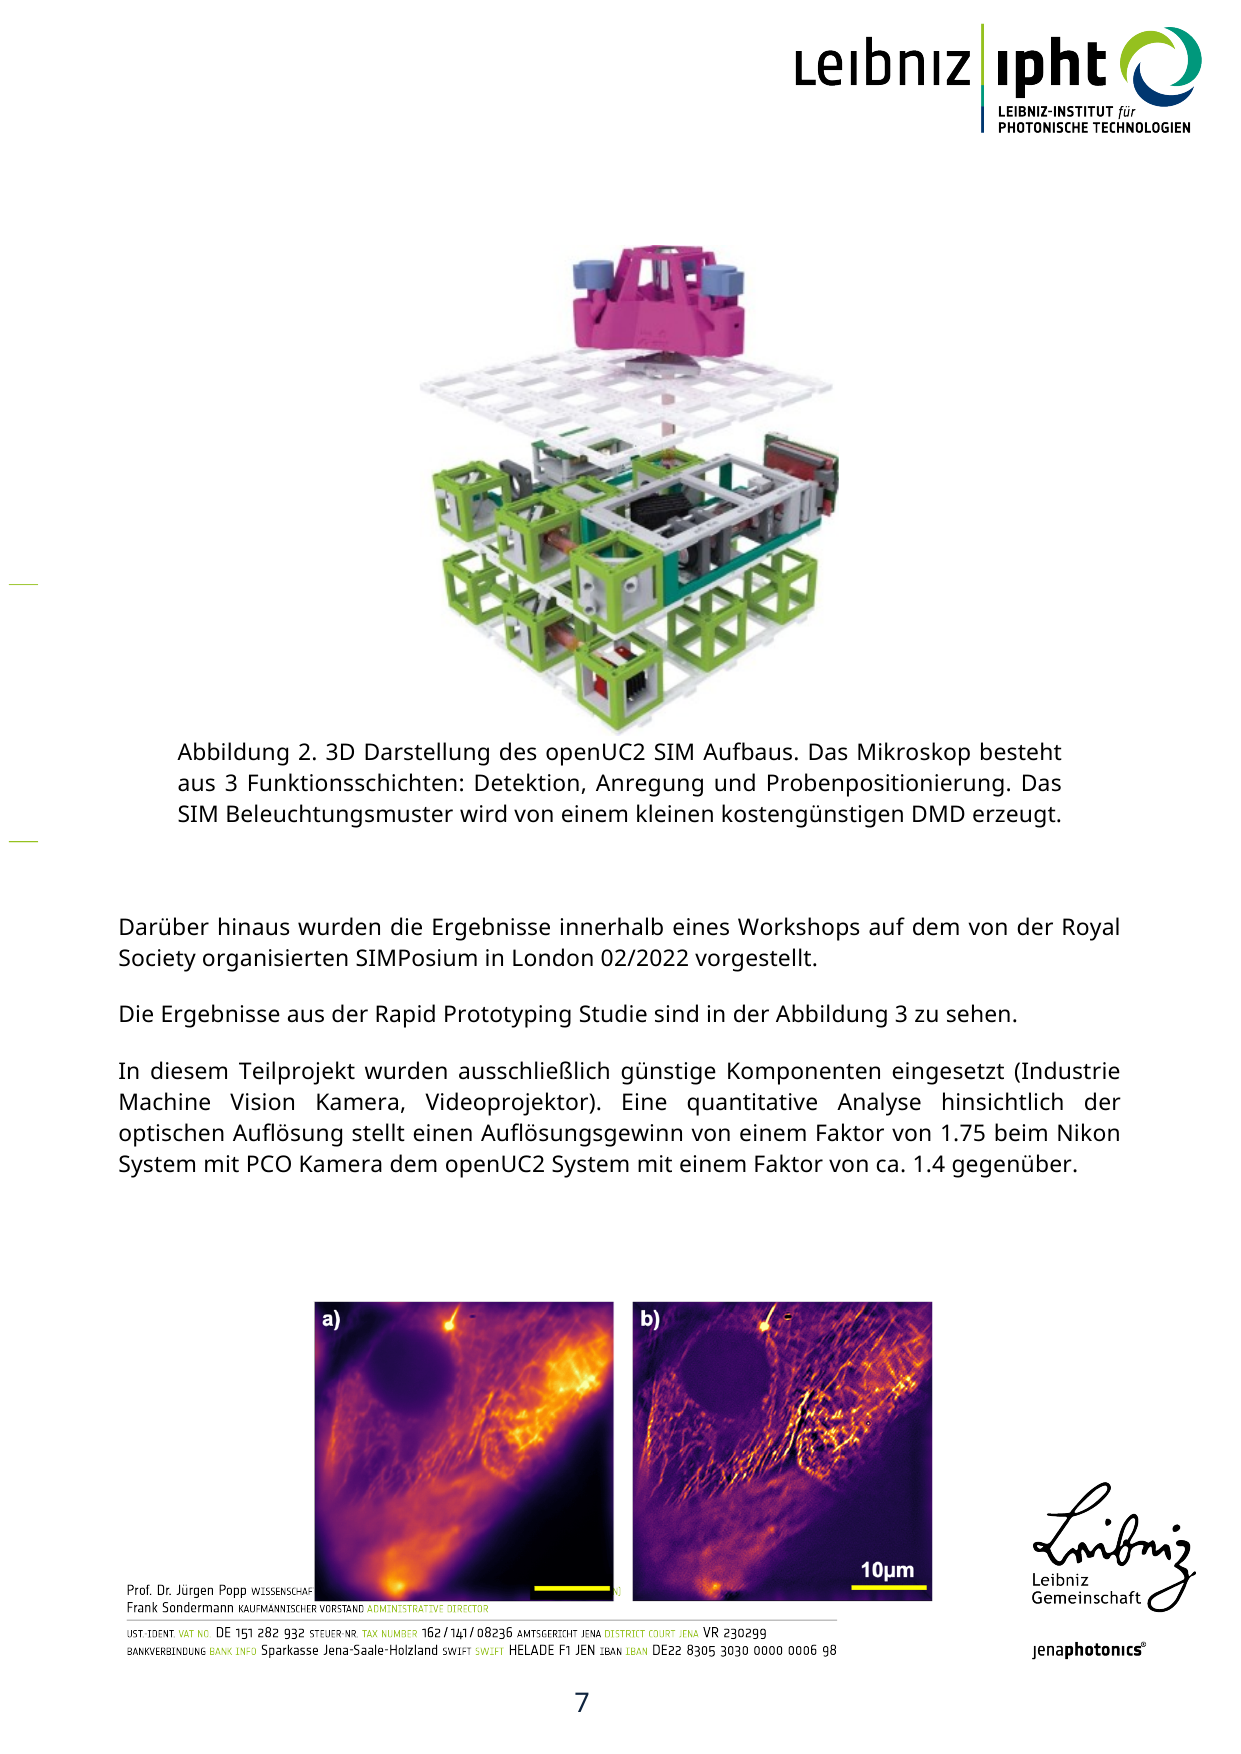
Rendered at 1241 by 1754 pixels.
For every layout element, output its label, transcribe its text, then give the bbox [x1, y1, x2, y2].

text Darüber hinaus wurden die Ergebnisse innerhalb eines Workshops auf dem von der Royal Society organisierten SIMPosium in London 02/2022 vorgestellt. [118, 910, 1123, 973]
picture [8, 0, 1241, 1719]
text In diesem Teilprojekt wurden ausschließlich günstige Komponenten eingesetzt (Industrie Machine Vision Kamera, Videoprojektor). Eine quantitative Analyse hinsichtlich der optischen Auflösung stellt einen Auflösungsgewinn von einem Faktor von 1.75 beim Nikon System mit PCO Kamera dem openUC2 System mit einem Faktor von ca. 1.4 gegenüber. [118, 1054, 1123, 1179]
text Abbildung 2. 3D Darstellung des openUC2 SIM Aufbaus. Das Mikroskop besteht aus 3 Funktionsschichten: Detektion, Anregung und Probenpositionierung. Das SIM Beleuchtungsmuster wird von einem kleinen kostengünstigen DMD erzeugt. [177, 245, 1064, 829]
text Die Ergebnisse aus der Rapid Prototyping Studie sind in der Abbildung 3 zu sehen. [118, 998, 1123, 1029]
